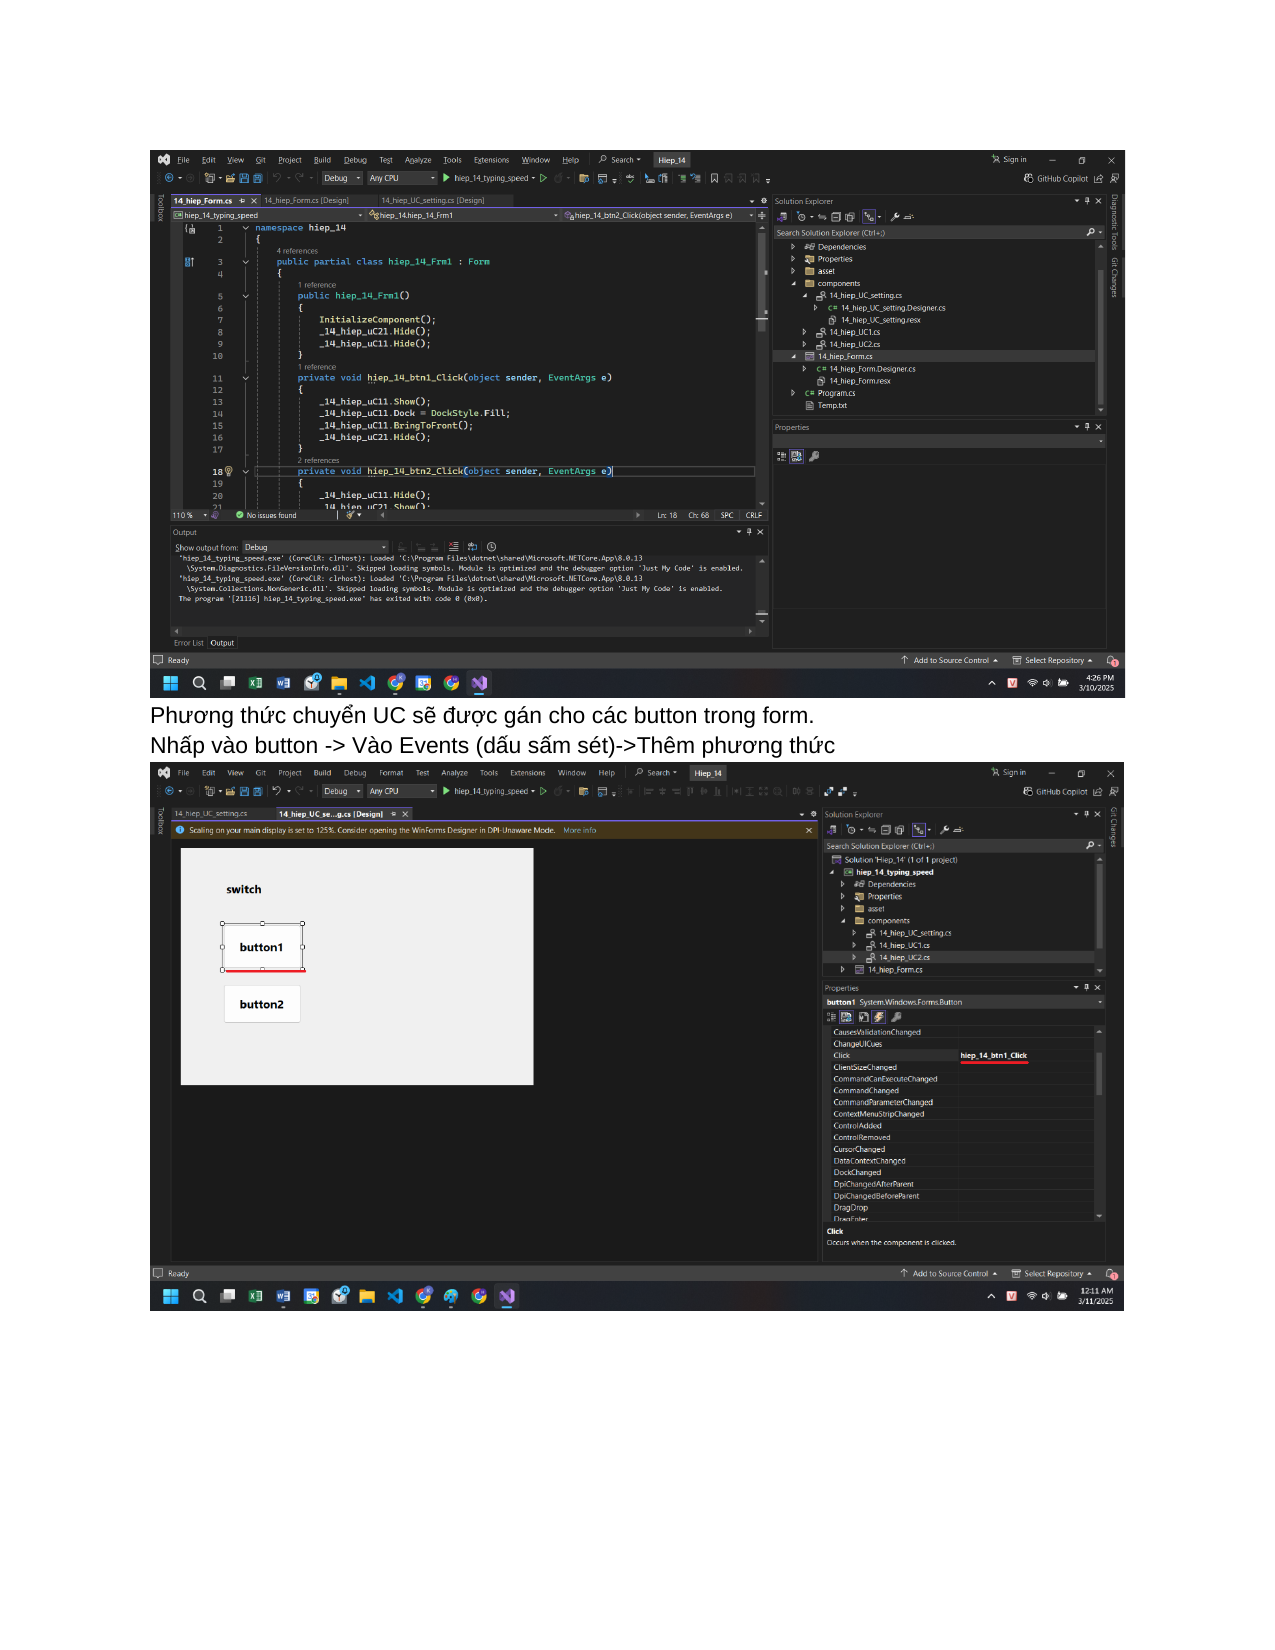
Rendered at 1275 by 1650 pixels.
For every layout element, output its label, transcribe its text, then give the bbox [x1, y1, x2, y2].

picture [150, 762, 1124, 1311]
text Nhấp vào button -> Vào Events (dấu sấm sét)->Thêm phương thức [150, 732, 1125, 758]
picture [150, 150, 1125, 698]
text Phương thức chuyển UC sẽ được gán cho các button trong form. [150, 702, 1125, 728]
